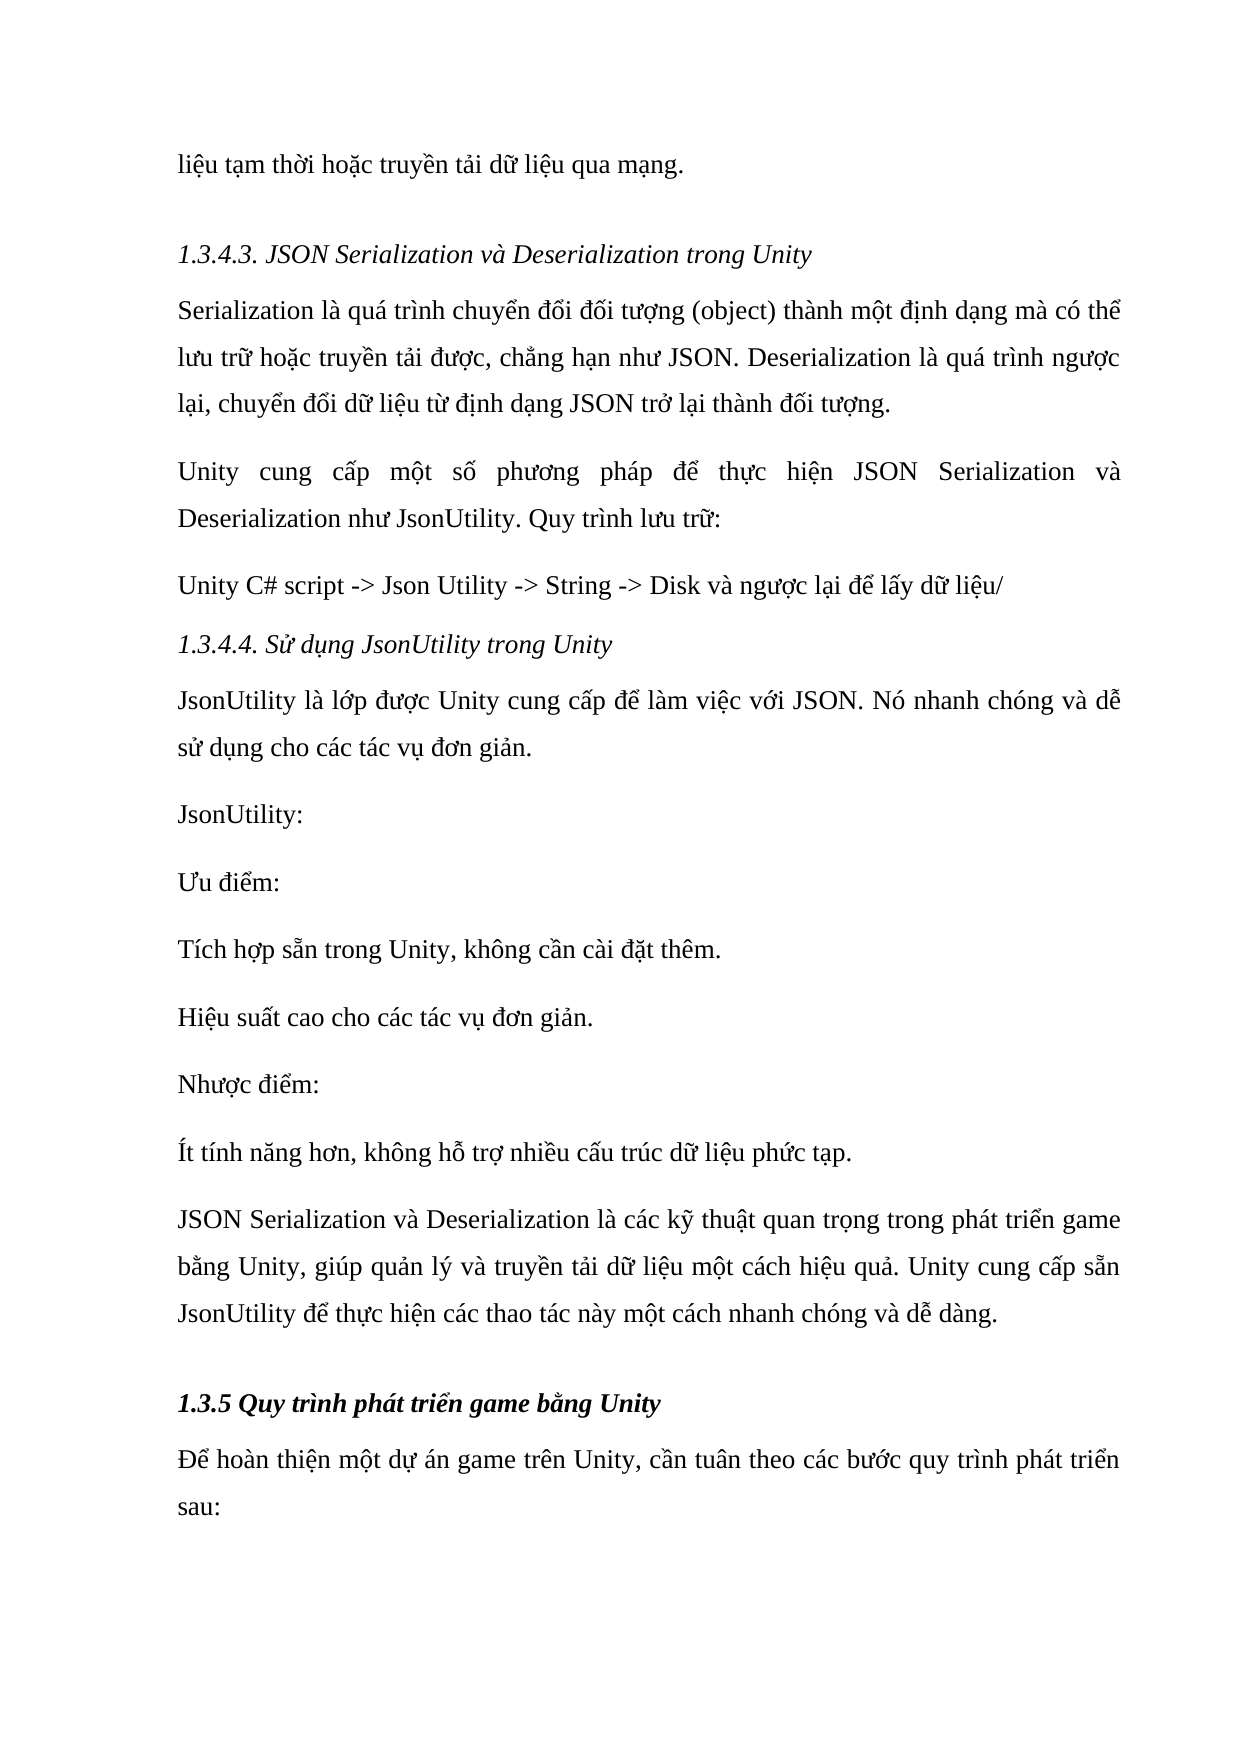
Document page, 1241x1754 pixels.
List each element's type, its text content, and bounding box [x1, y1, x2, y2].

text Hiệu suất cao cho các tác vụ đơn giản. [177, 1001, 1122, 1032]
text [177, 148, 1122, 179]
text Để hoàn thiện một dự án game trên Unity, cần tuân theo các bước quy trình phát triển sau: [177, 1443, 1122, 1521]
text JSON Serialization và Deserialization là các kỹ thuật quan trọng trong phát triển game bằng Unity, giúp quản lý và truyền tải dữ liệu một cách hiệu quả. Unity cung cấp sẵn JsonUtility để thực hiện các thao tác này một cách nhanh chóng và dễ dàng. [177, 1204, 1122, 1328]
text Serialization là quá trình chuyển đổi đối tượng (object) thành một định dạng mà có thể lưu trữ hoặc truyền tải được, chẳng hạn như JSON. Deserialization là quá trình ngược lại, chuyển đổi dữ liệu từ định dạng JSON trở lại thành đối tượng. [177, 294, 1122, 419]
subtitle 1.3.4.4. Sử dụng JsonUtility trong Unity [177, 628, 1122, 659]
text Ít tính năng hơn, không hỗ trợ nhiều cấu trúc dữ liệu phức tạp. [177, 1136, 1122, 1167]
text Unity C# script -> Json Utility -> String -> Disk và ngược lại để lấy dữ liệu/ [177, 569, 1122, 600]
text JsonUtility: [177, 799, 1122, 830]
subtitle 1.3.4.3. JSON Serialization và Deserialization trong Unity [177, 238, 1122, 269]
text Nhược điểm: [177, 1069, 1122, 1100]
text JsonUtility là lớp được Unity cung cấp để làm việc với JSON. Nó nhanh chóng và dễ sử dụng cho các tác vụ đơn giản. [177, 684, 1122, 762]
text Ưu điểm: [177, 866, 1122, 897]
subtitle 1.3.5 Quy trình phát triển game bằng Unity [177, 1387, 1122, 1418]
text Unity cung cấp một số phương pháp để thực hiện JSON Serialization và Deserialization như JsonUtility. Quy trình lưu trữ: [177, 455, 1122, 533]
text Tích hợp sẵn trong Unity, không cần cài đặt thêm. [177, 934, 1122, 965]
